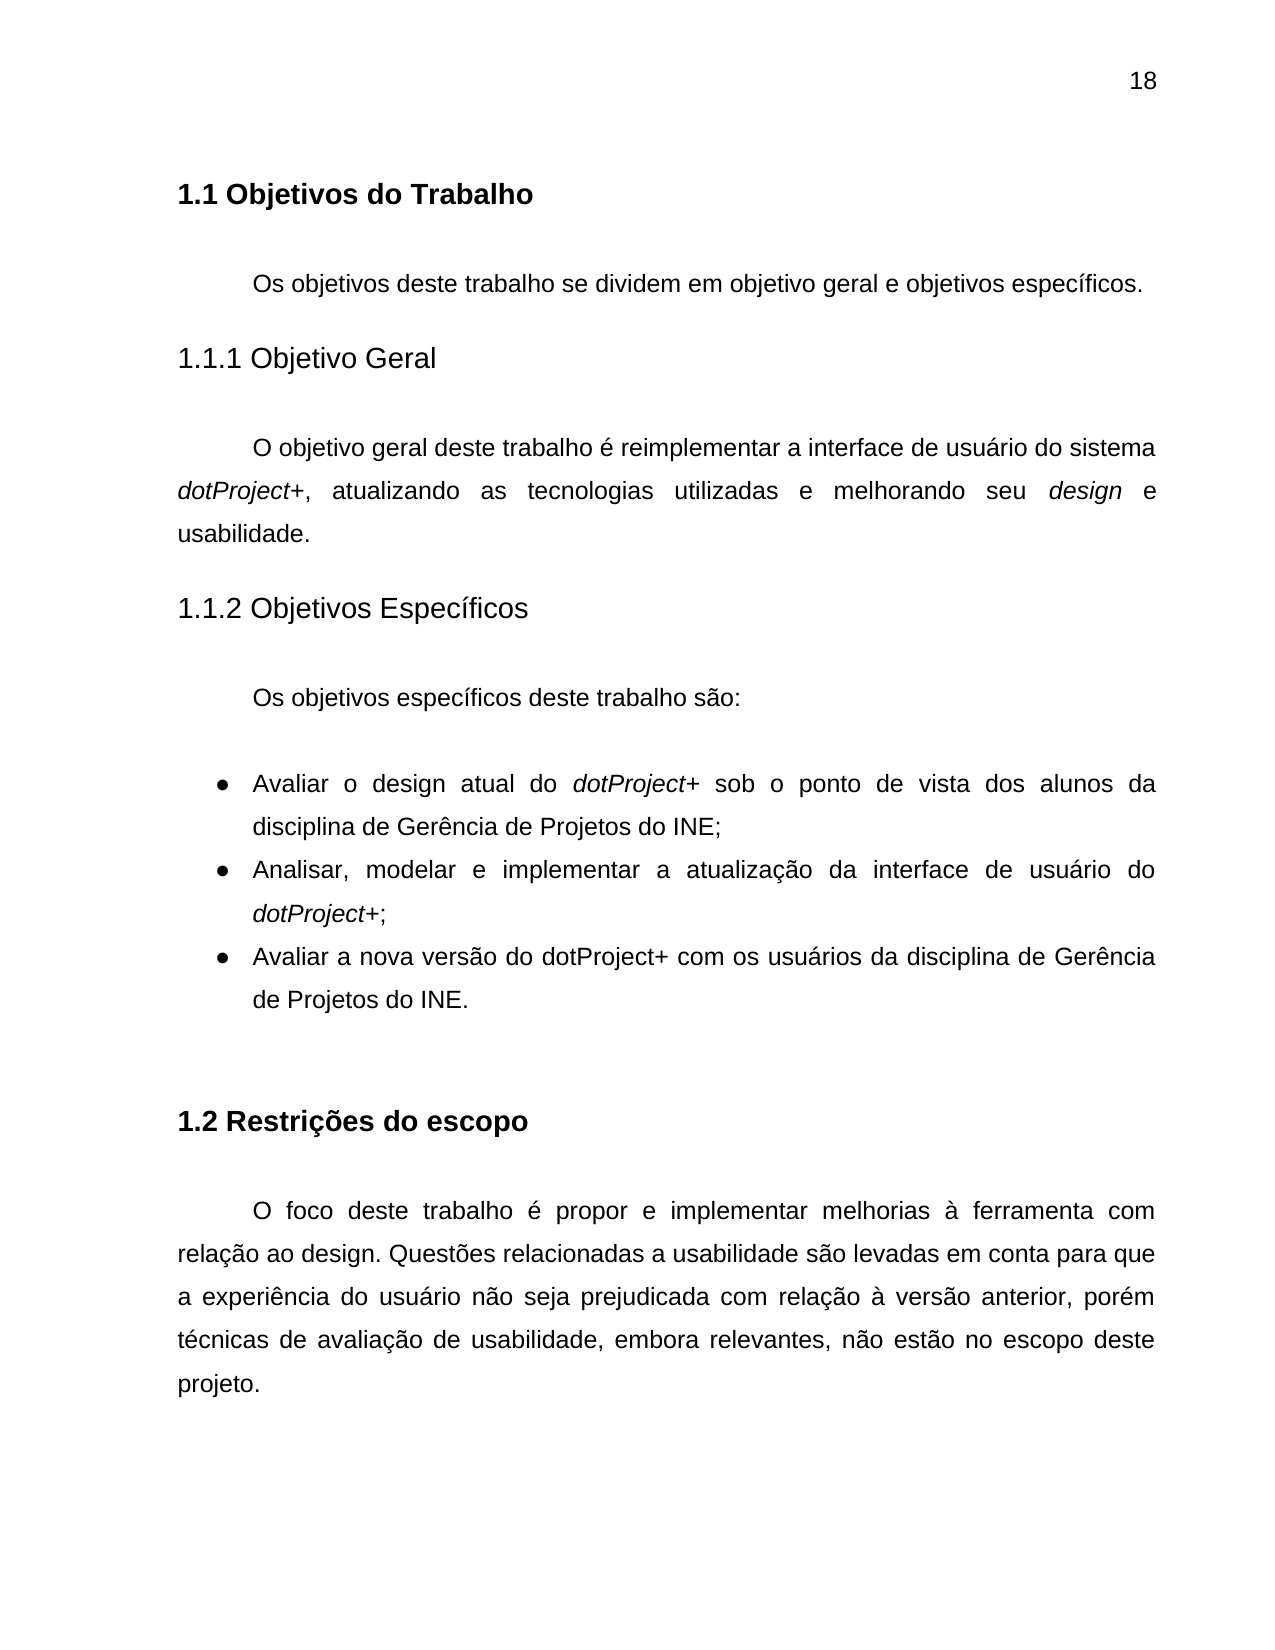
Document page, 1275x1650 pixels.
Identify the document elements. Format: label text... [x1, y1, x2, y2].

text O objetivo geral deste trabalho é reimplementar a interface de usuário do sistema dotProject+, atualizando as tecnologias utilizadas e melhorando seu design e usabilidade. [177, 433, 1157, 548]
text Os objetivos deste trabalho se dividem em objetivo geral e objetivos específicos. [177, 269, 1157, 298]
subtitle 1.1.2 Objetivos Específicos [177, 591, 1157, 625]
text Os objetivos específicos deste trabalho são: [177, 683, 1157, 712]
text O foco deste trabalho é propor e implementar melhorias à ferramenta com relação ao design. Questões relacionadas a usabilidade são levadas em conta para que a experiência do usuário não seja prejudicada com relação à versão anterior, porém técnicas de avaliação de usabilidade, embora relevantes, não estão no escopo deste projeto. [177, 1196, 1157, 1397]
subtitle 1.1 Objetivos do Trabalho [177, 177, 1157, 211]
list Analisar, modelar e implementar a atualização da interface de usuário do dotProject+; [215, 856, 1157, 927]
list Avaliar o design atual do dotProject+ sob o ponto de vista dos alunos da disciplina de Gerência de Projetos do INE; [215, 769, 1157, 841]
subtitle 1.2 Restrições do escopo [177, 1104, 1157, 1138]
list Avaliar a nova versão do dotProject+ com os usuários da disciplina de Gerência de Projetos do INE. [215, 942, 1157, 1014]
subtitle 1.1.1 Objetivo Geral [177, 341, 1157, 375]
